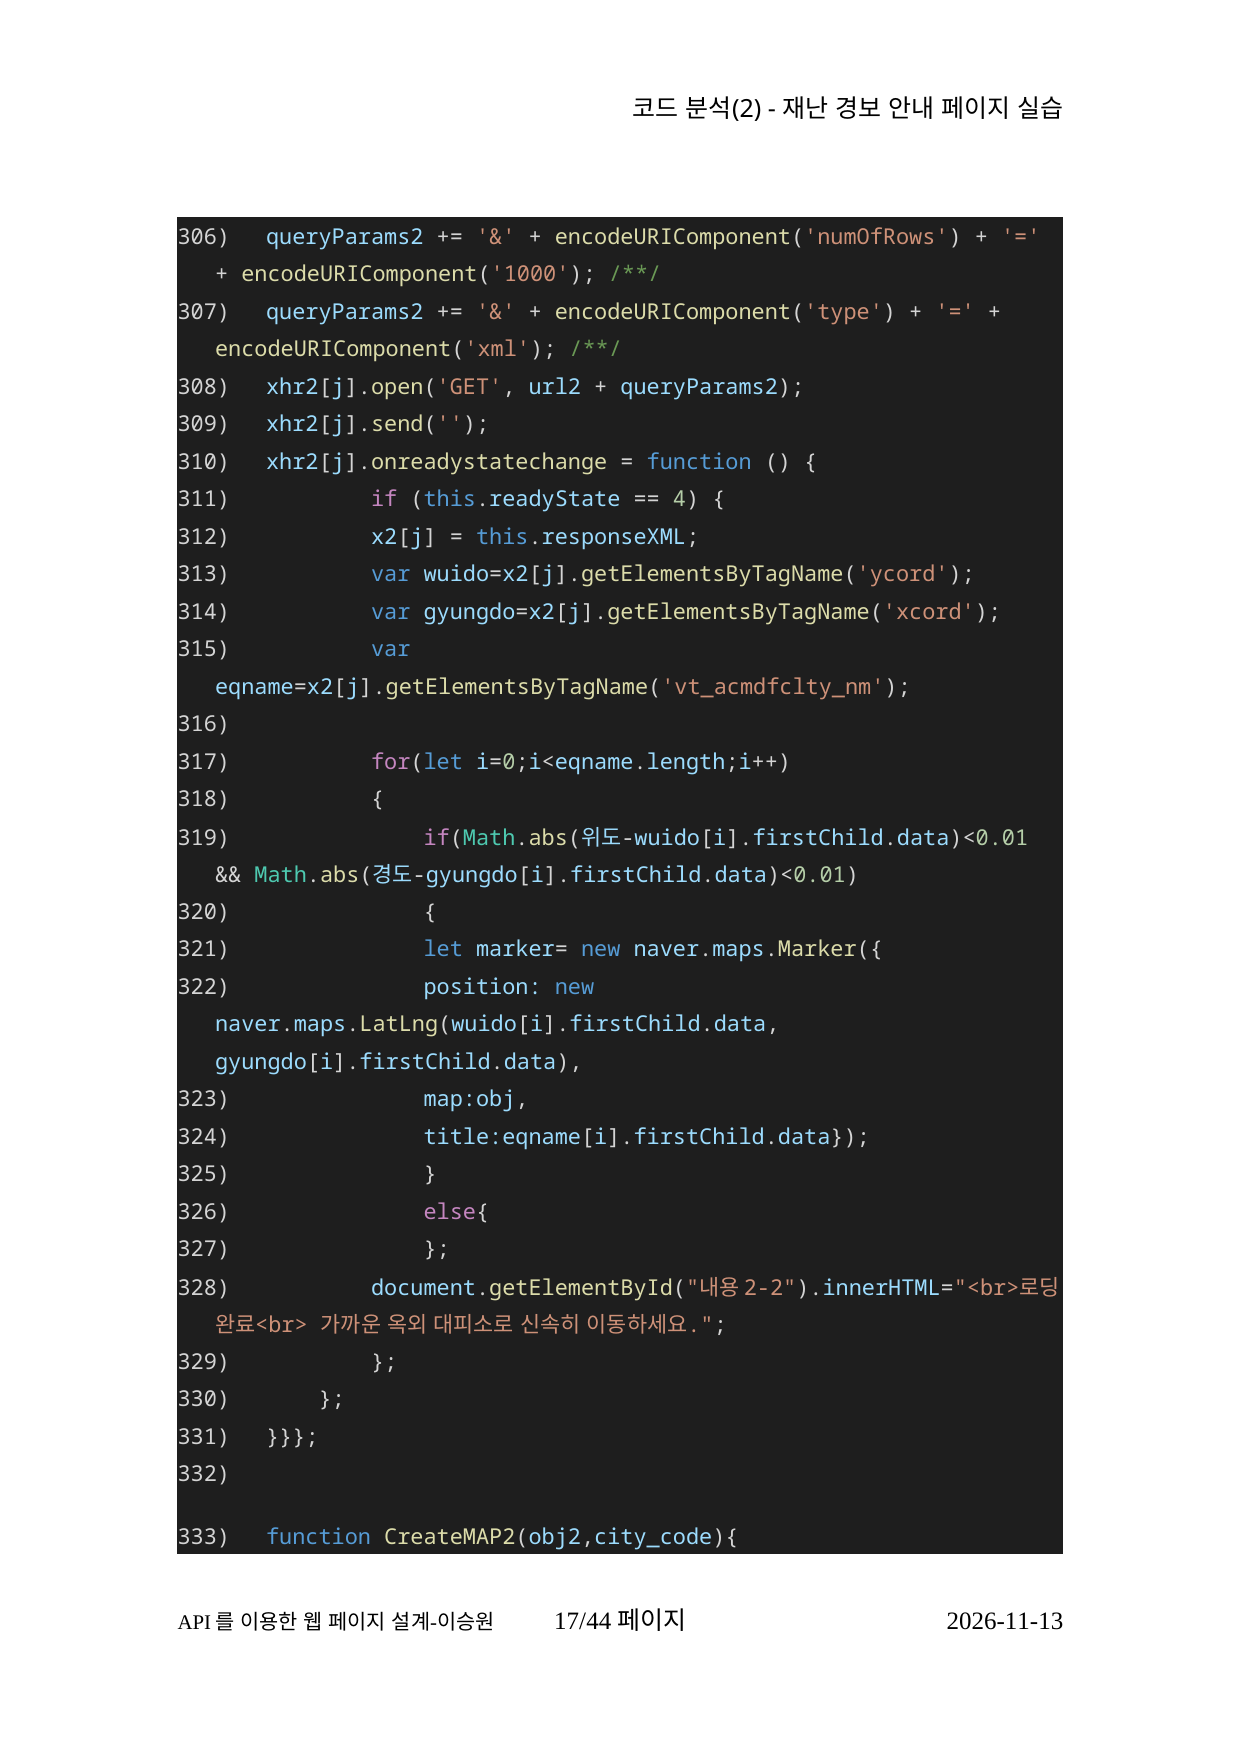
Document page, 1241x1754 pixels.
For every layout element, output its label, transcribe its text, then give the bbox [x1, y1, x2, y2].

list map:obj, [177, 1079, 1063, 1117]
list function CreateMAP2(obj2,city_code){ [177, 1517, 1063, 1554]
list xhr2[j].onreadystatechange = function () { [177, 442, 1063, 479]
list let marker= new naver.maps.Marker({ [177, 929, 1063, 967]
list var wuido=x2[j].getElementsByTagName('ycord'); [177, 554, 1063, 592]
list var eqname=x2[j].getElementsByTagName('vt_acmdfclty_nm'); [177, 629, 1063, 704]
list document.getElementById("내용2-2").innerHTML="<br>로딩 완료<br> 가까운 옥외 대피소로 신속히 이동하세요."; [177, 1267, 1063, 1342]
list xhr2[j].open('GET', url2 + queryParams2); [177, 367, 1063, 404]
list x2[j] = this.responseXML; [177, 517, 1063, 554]
list else{ [177, 1192, 1063, 1229]
list title:eqname[i].firstChild.data}); [177, 1117, 1063, 1154]
list }; [177, 1342, 1063, 1379]
list { [177, 892, 1063, 929]
list }}}; [177, 1417, 1063, 1454]
list queryParams2 += '&' + encodeURIComponent('numOfRows') + '=' + encodeURIComponent('1000'); /**/ [177, 217, 1063, 292]
list if(Math.abs(위도-wuido[i].firstChild.data)<0.01 && Math.abs(경도-gyungdo[i].firstChild.data)<0.01) [177, 817, 1063, 892]
list if (this.readyState == 4) { [177, 479, 1063, 517]
list queryParams2 += '&' + encodeURIComponent('type') + '=' + encodeURIComponent('xml'); /**/ [177, 292, 1063, 367]
list var gyungdo=x2[j].getElementsByTagName('xcord'); [177, 592, 1063, 629]
list { [177, 779, 1063, 817]
list for(let i=0;i<eqname.length;i++) [177, 742, 1063, 779]
list }; [177, 1229, 1063, 1267]
list position: new naver.maps.LatLng(wuido[i].firstChild.data, gyungdo[i].firstChild.data), [177, 967, 1063, 1079]
list } [177, 1154, 1063, 1192]
list }; [177, 1379, 1063, 1417]
list xhr2[j].send(''); [177, 404, 1063, 442]
